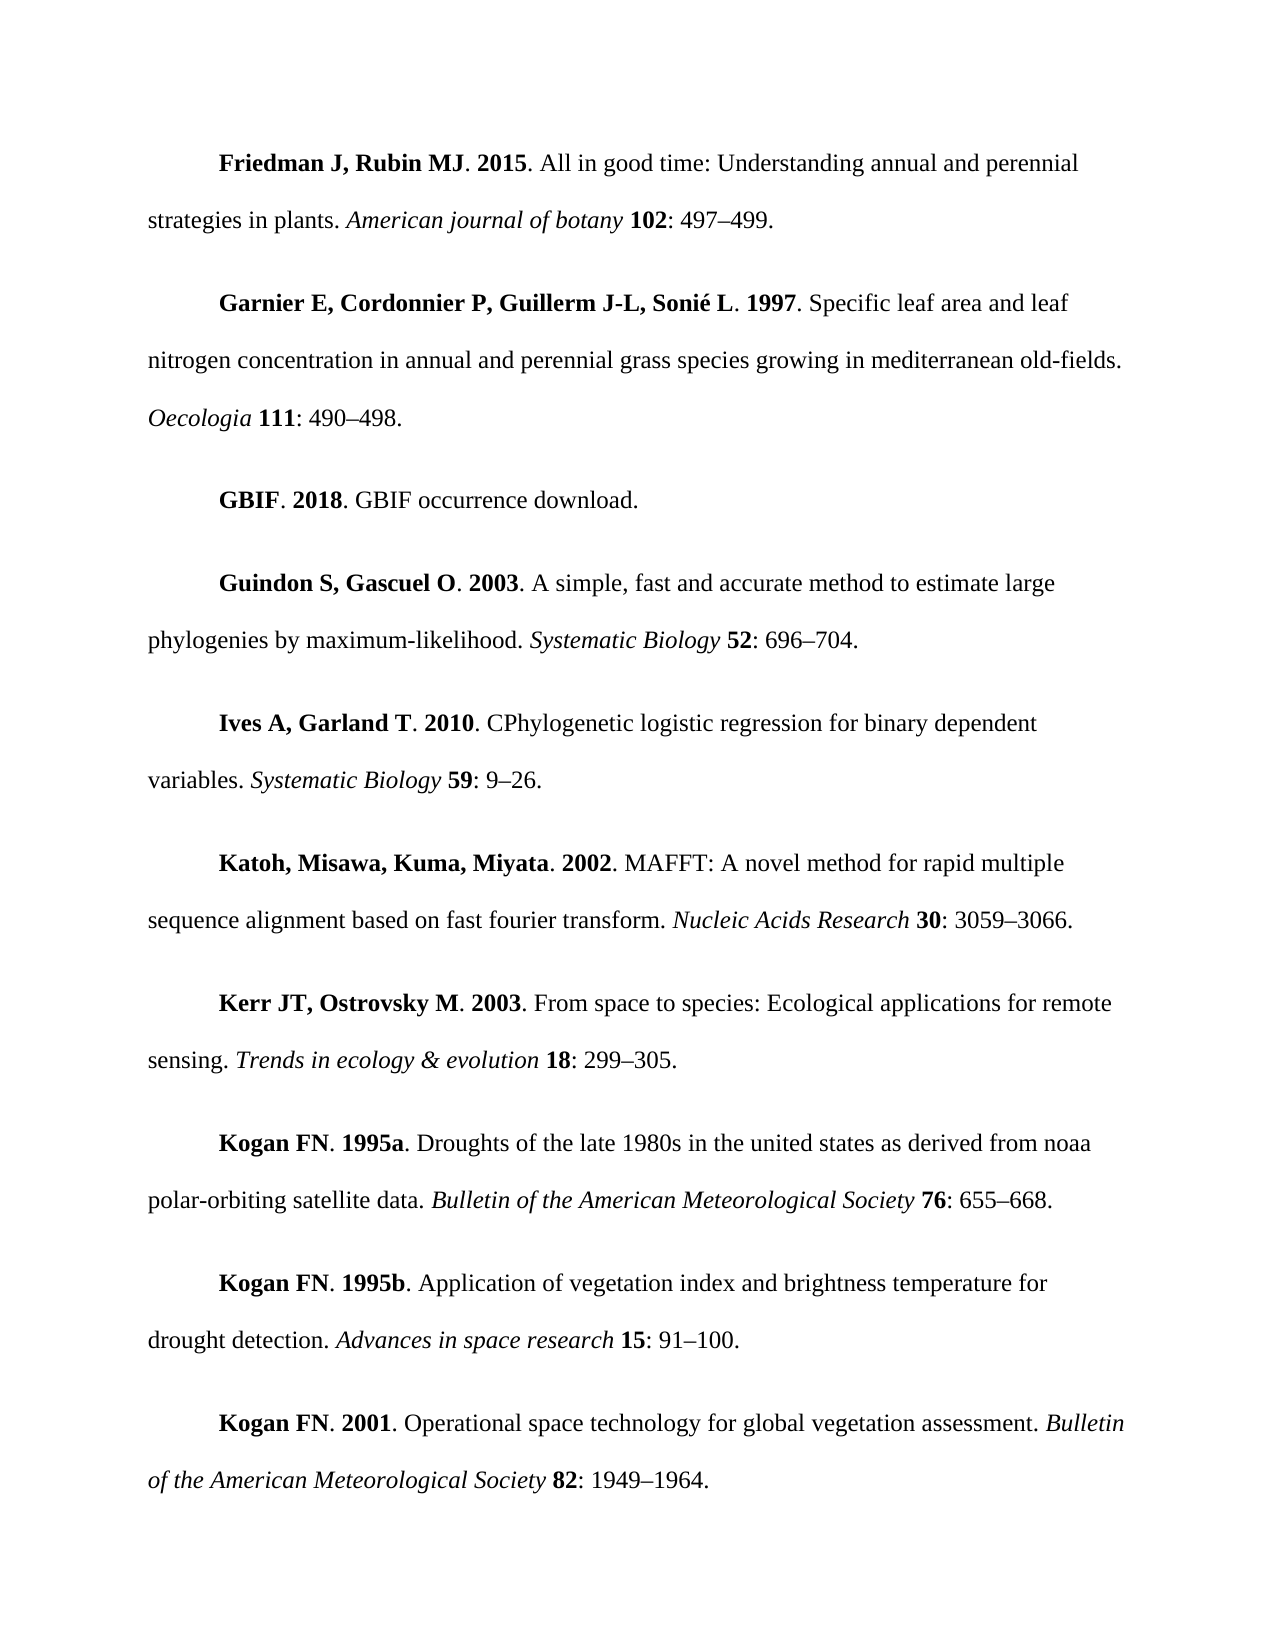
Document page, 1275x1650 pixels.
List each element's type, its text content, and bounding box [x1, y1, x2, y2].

text Friedman J, Rubin MJ. 2015. All in good time: Understanding annual and perennial strategies in plants. American journal of botany 102: 497–499. [148, 148, 1127, 234]
text Kogan FN. 2001. Operational space technology for global vegetation assessment. Bulletin of the American Meteorological Society 82: 1949–1964. [148, 1408, 1127, 1494]
text Garnier E, Cordonnier P, Guillerm J-L, Sonié L. 1997. Specific leaf area and leaf nitrogen concentration in annual and perennial grass species growing in mediterranean old-fields. Oecologia 111: 490–498. [148, 288, 1127, 431]
text Kerr JT, Ostrovsky M. 2003. From space to species: Ecological applications for remote sensing. Trends in ecology & evolution 18: 299–305. [148, 988, 1127, 1074]
text GBIF. 2018. GBIF occurrence download. [148, 485, 1127, 514]
text Kogan FN. 1995a. Droughts of the late 1980s in the united states as derived from noaa polar-orbiting satellite data. Bulletin of the American Meteorological Society 76: 655–668. [148, 1128, 1127, 1214]
text Katoh, Misawa, Kuma, Miyata. 2002. MAFFT: A novel method for rapid multiple sequence alignment based on fast fourier transform. Nucleic Acids Research 30: 3059–3066. [148, 848, 1127, 934]
text Kogan FN. 1995b. Application of vegetation index and brightness temperature for drought detection. Advances in space research 15: 91–100. [148, 1268, 1127, 1354]
text Guindon S, Gascuel O. 2003. A simple, fast and accurate method to estimate large phylogenies by maximum-likelihood. Systematic Biology 52: 696–704. [148, 568, 1127, 654]
text Ives A, Garland T. 2010. CPhylogenetic logistic regression for binary dependent variables. Systematic Biology 59: 9–26. [148, 708, 1127, 794]
